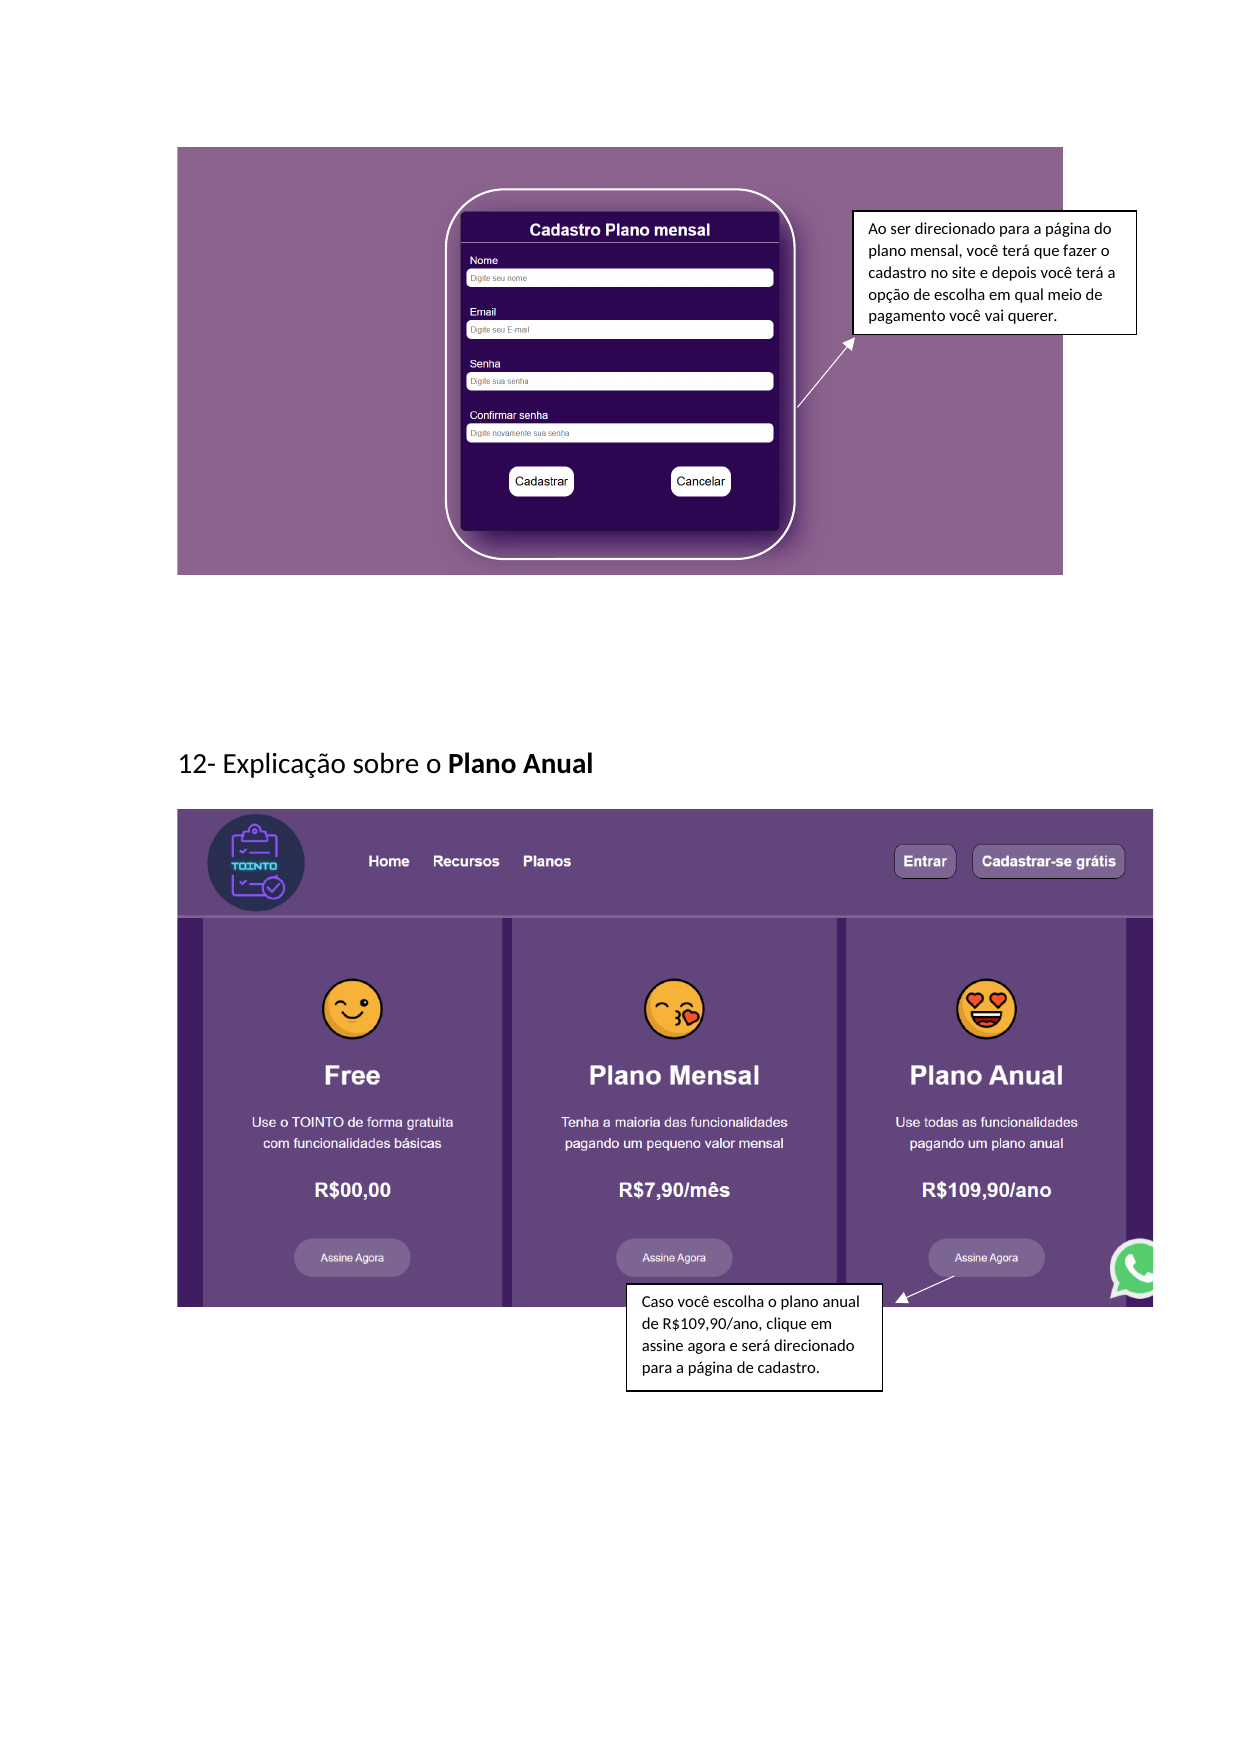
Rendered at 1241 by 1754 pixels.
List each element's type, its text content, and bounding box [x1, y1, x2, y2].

picture [177, 809, 1154, 1307]
picture [177, 147, 1063, 575]
text 12- Explicação sobre o Plano Anual [177, 745, 1063, 781]
